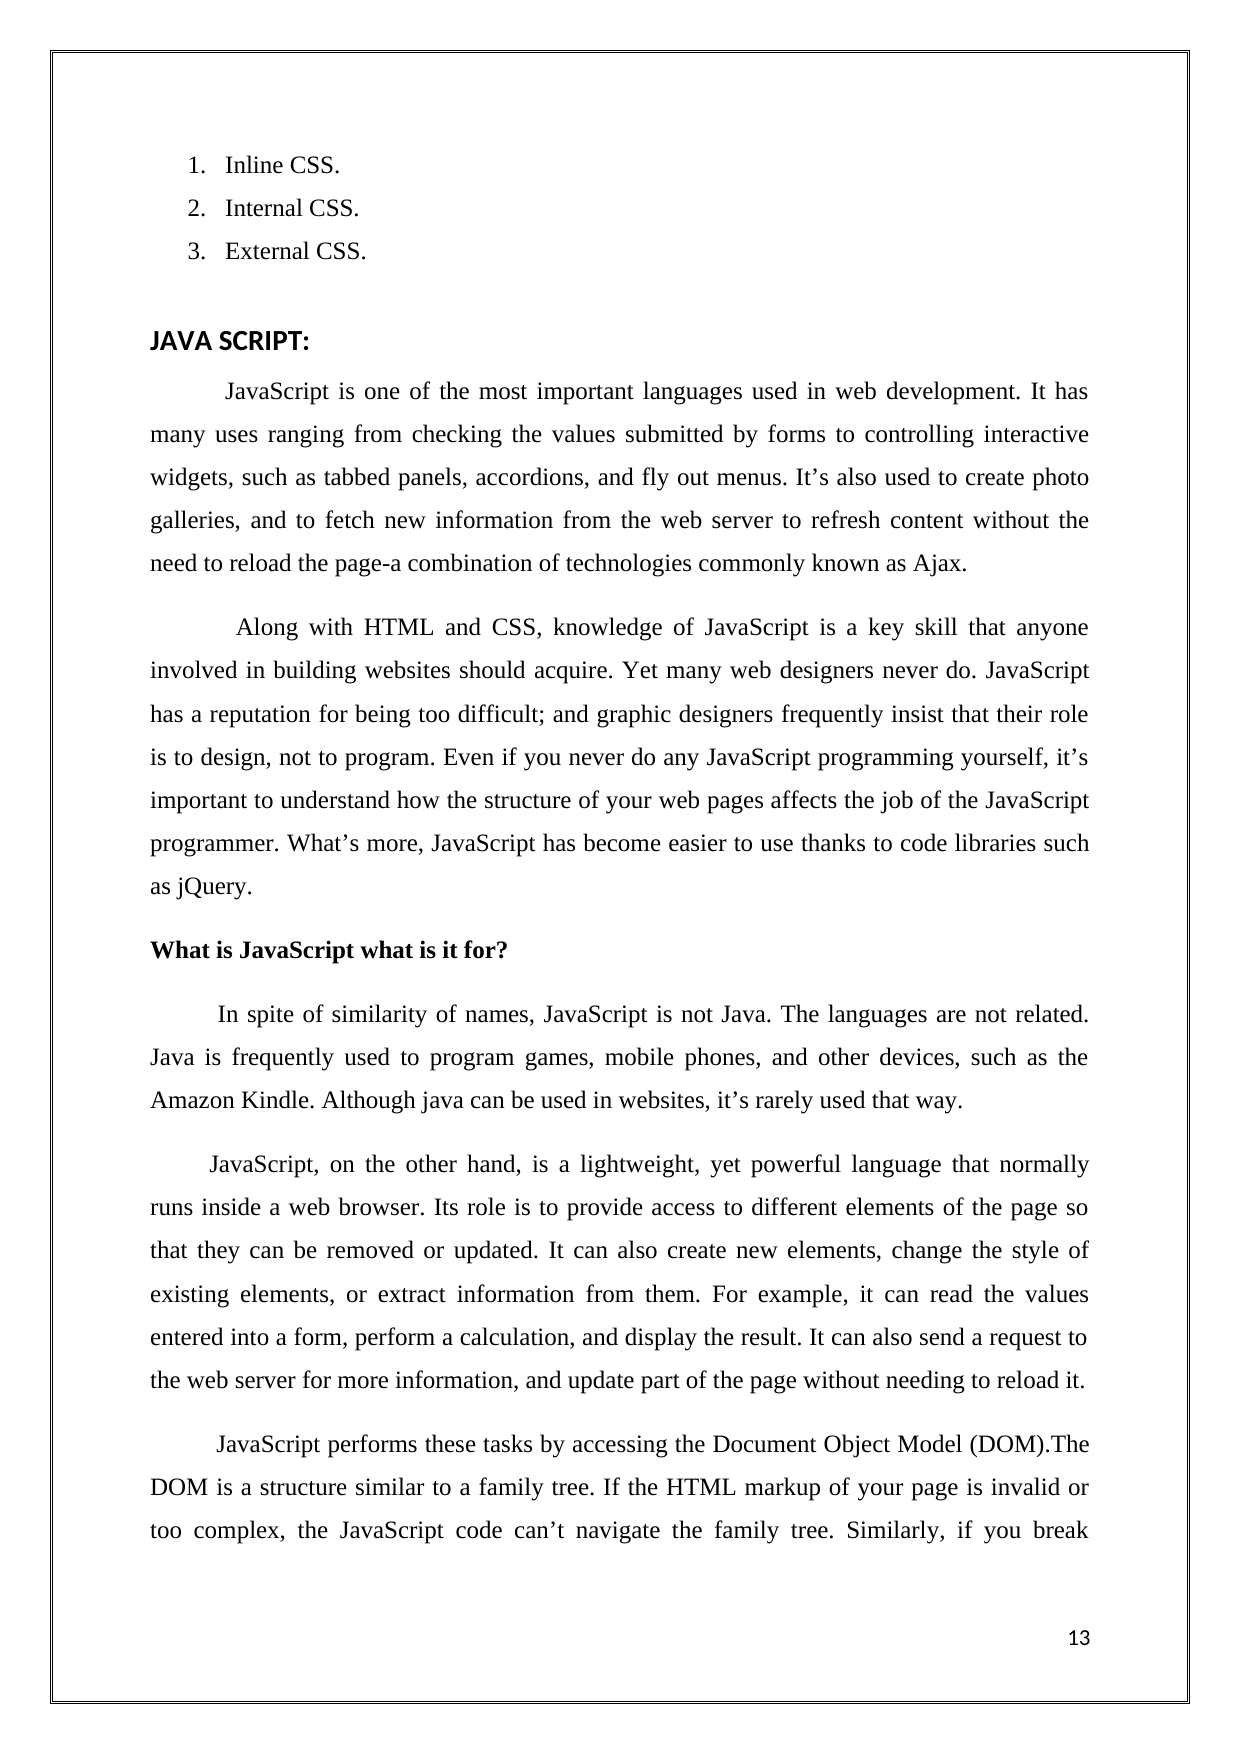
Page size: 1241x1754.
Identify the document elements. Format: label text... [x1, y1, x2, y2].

text Along with HTML and CSS, knowledge of JavaScript is a key skill that anyone involved in building websites should acquire. Yet many web designers never do. JavaScript has a reputation for being too difficult; and graphic designers frequently insist that their role is to design, not to program. Even if you never do any JavaScript programming yourself, it’s important to understand how the structure of your web pages affects the job of the JavaScript programmer. What’s more, JavaScript has become easier to use thanks to code libraries such as jQuery. [150, 612, 1090, 900]
text JavaScript, on the other hand, is a lightweight, yet powerful language that normally runs inside a web browser. Its role is to provide access to different elements of the page so that they can be removed or updated. It can also create new elements, change the style of existing elements, or extract information from them. For example, it can read the values entered into a form, perform a calculation, and display the result. It can also send a request to the web server for more information, and update part of the page without needing to reload it. [150, 1149, 1090, 1394]
list Inline CSS. [187, 150, 1090, 179]
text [150, 1429, 1090, 1544]
text JavaScript is one of the most important languages used in web development. It has many uses ranging from checking the values submitted by forms to controlling interactive widgets, such as tabbed panels, accordions, and fly out menus. It’s also used to create photo galleries, and to fetch new information from the web server to refresh content without the need to reload the page-a combination of technologies commonly known as Ajax. [150, 376, 1090, 577]
text What is JavaScript what is it for? [150, 935, 1090, 964]
list Internal CSS. [187, 193, 1090, 222]
list External CSS. [187, 236, 1090, 265]
text In spite of similarity of names, JavaScript is not Java. The languages are not related. Java is frequently used to program games, mobile phones, and other devices, such as the Amazon Kindle. Although java can be used in websites, it’s rarely used that way. [150, 999, 1090, 1114]
text JAVA SCRIPT: [150, 322, 1090, 358]
